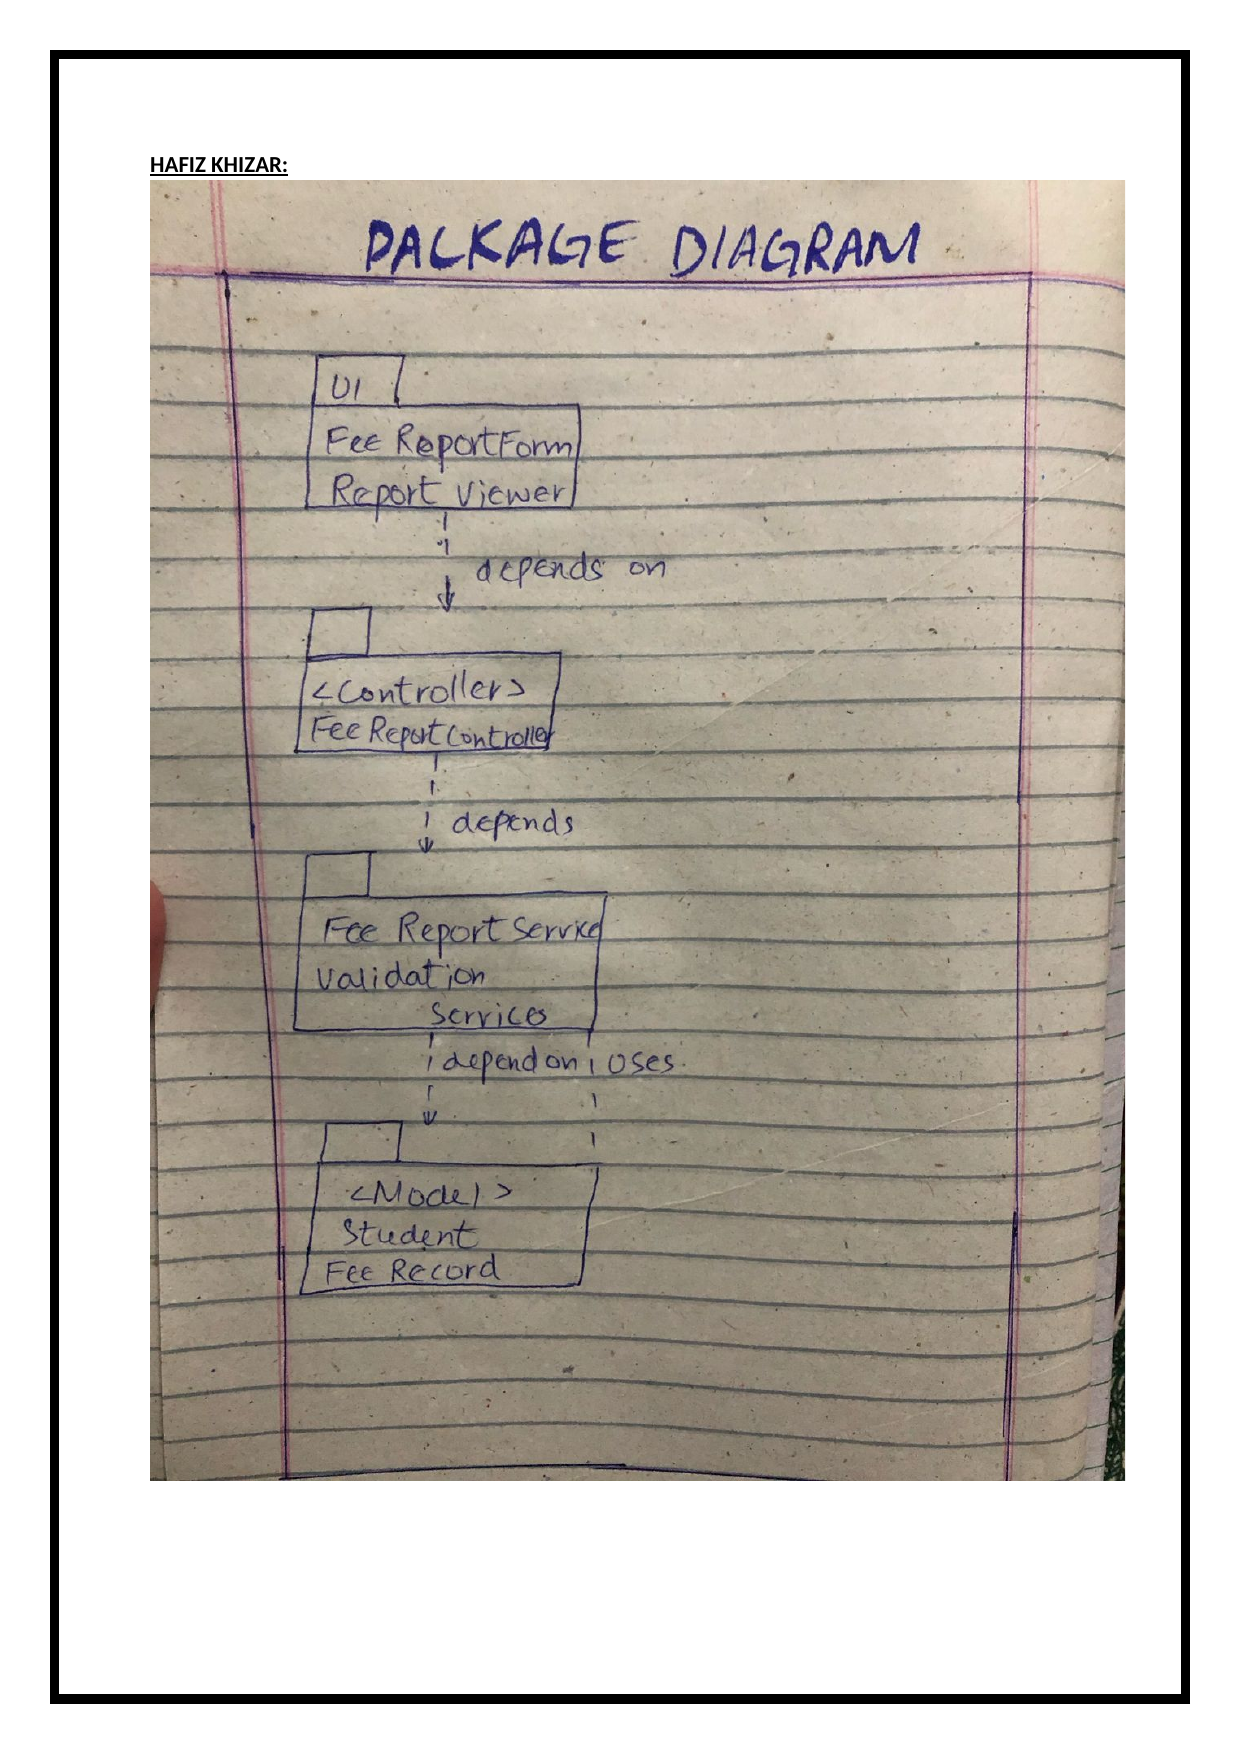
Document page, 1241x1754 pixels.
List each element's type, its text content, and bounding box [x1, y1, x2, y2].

text HAFIZ KHIZAR: [150, 150, 1090, 180]
picture [150, 180, 1125, 1481]
